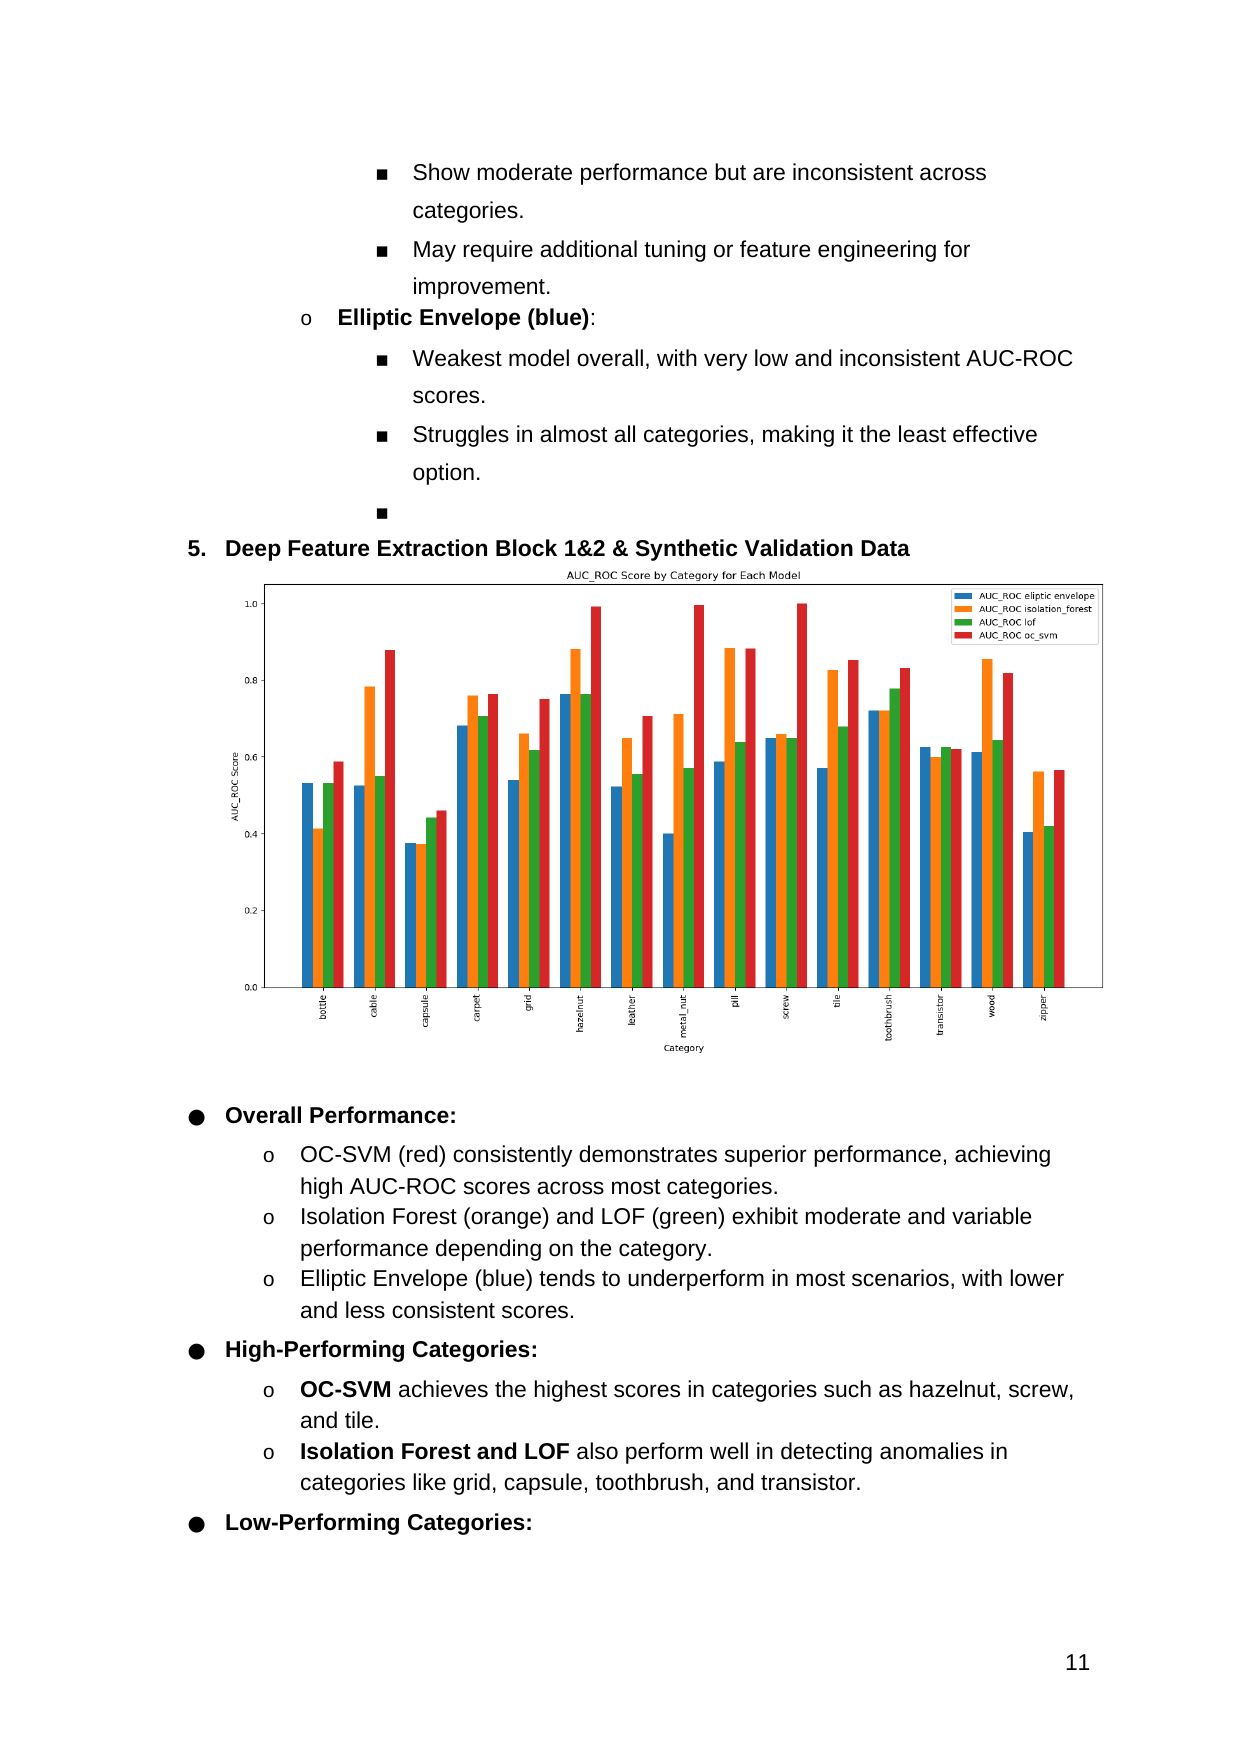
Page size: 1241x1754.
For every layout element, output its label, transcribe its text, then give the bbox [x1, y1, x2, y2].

list Elliptic Envelope (blue) tends to underperform in most scenarios, with lower and less consistent scores. [262, 1265, 1090, 1323]
list High-Performing Categories: [187, 1327, 1090, 1369]
list May require additional tuning or feature engineering for improvement. [375, 227, 1090, 300]
list OC-SVM (red) consistently demonstrates superior performance, achieving high AUC-ROC scores across most categories. [262, 1141, 1090, 1199]
list Elliptic Envelope (blue): [300, 303, 1090, 331]
list Isolation Forest (orange) and LOF (green) exhibit moderate and variable performance depending on the category. [262, 1203, 1090, 1261]
list Struggles in almost all categories, making it the least effective option. [375, 412, 1090, 485]
list Deep Feature Extraction Block 1&2 & Synthetic Validation Data [187, 535, 1090, 562]
picture [225, 565, 1108, 1059]
list Overall Performance: [187, 1092, 1090, 1135]
list Isolation Forest and LOF also perform well in detecting anomalies in categories like grid, capsule, toothbrush, and transistor. [262, 1438, 1090, 1496]
list Show moderate performance but are inconsistent across categories. [375, 150, 1090, 223]
list Weakest model overall, with very low and inconsistent AUC-ROC scores. [375, 335, 1090, 408]
list Low-Performing Categories: [187, 1499, 1090, 1542]
list OC-SVM achieves the highest scores in categories such as hazelnut, screw, and tile. [262, 1376, 1090, 1434]
